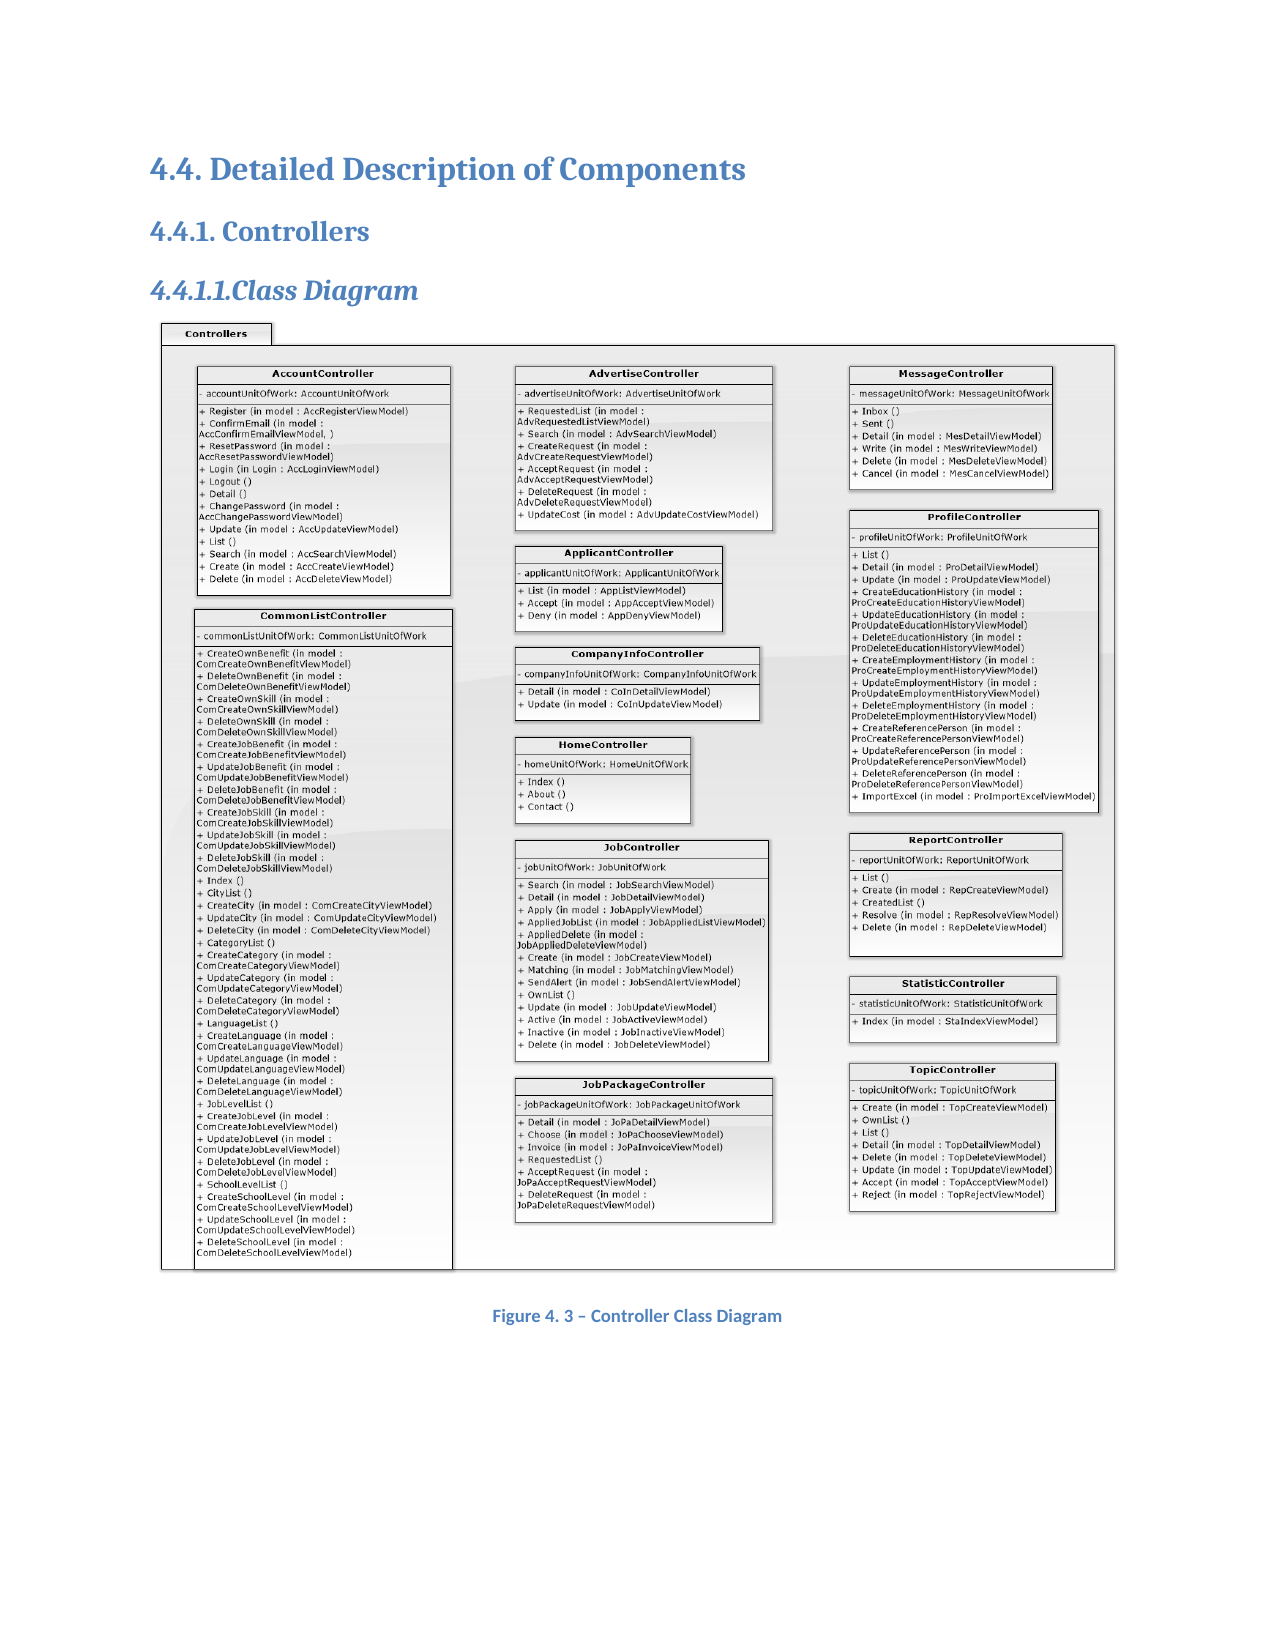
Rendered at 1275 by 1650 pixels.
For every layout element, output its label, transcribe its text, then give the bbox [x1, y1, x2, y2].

subtitle 4.4.1. Controllers [150, 215, 1125, 248]
subtitle 4.4. Detailed Description of Components [150, 150, 1125, 188]
text Figure 4. 3 – Controller Class Diagram [150, 1304, 1125, 1327]
subtitle 4.4.1.1.Class Diagram [150, 274, 1125, 308]
picture [150, 312, 1125, 1280]
